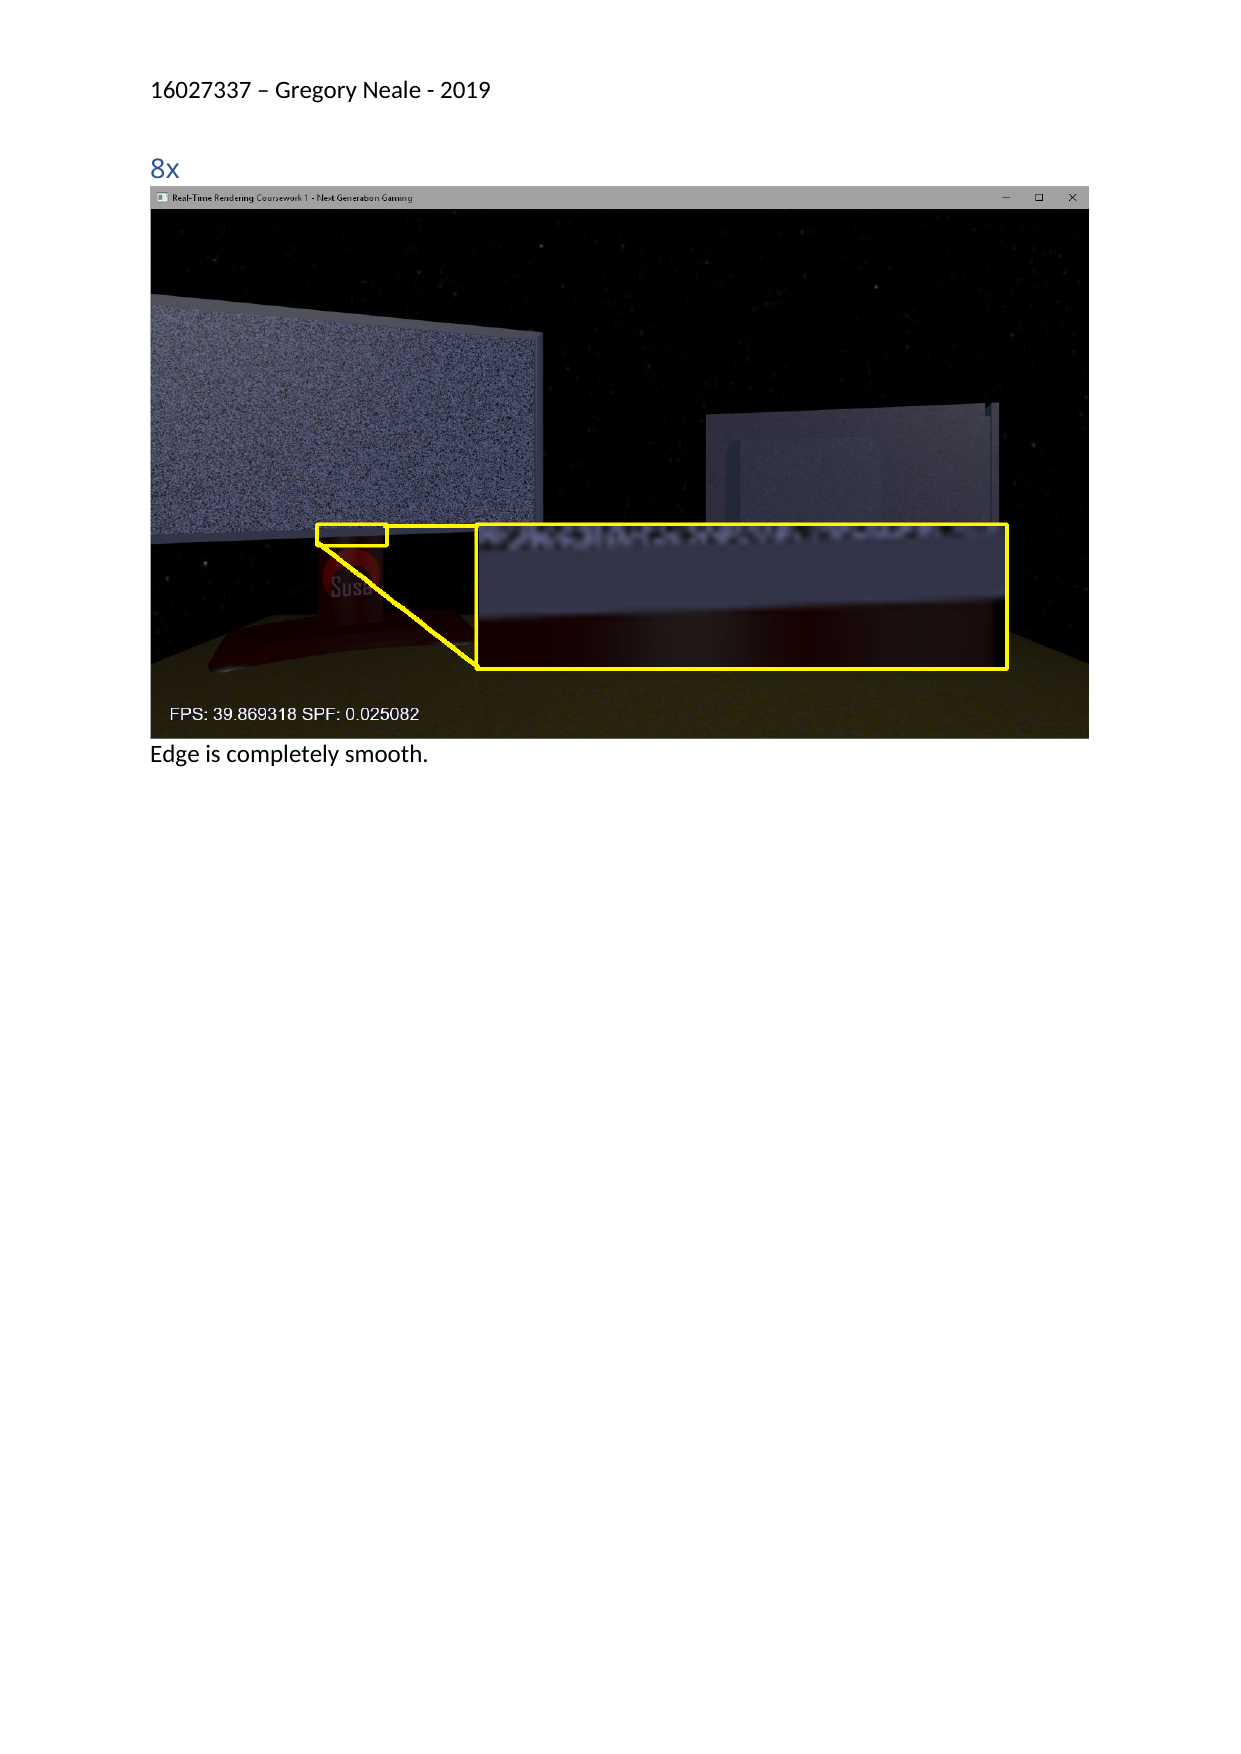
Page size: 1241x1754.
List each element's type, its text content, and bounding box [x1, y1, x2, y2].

subtitle 8x [150, 150, 1090, 187]
text Edge is completely smooth. [150, 738, 1090, 769]
picture [150, 186, 1089, 739]
